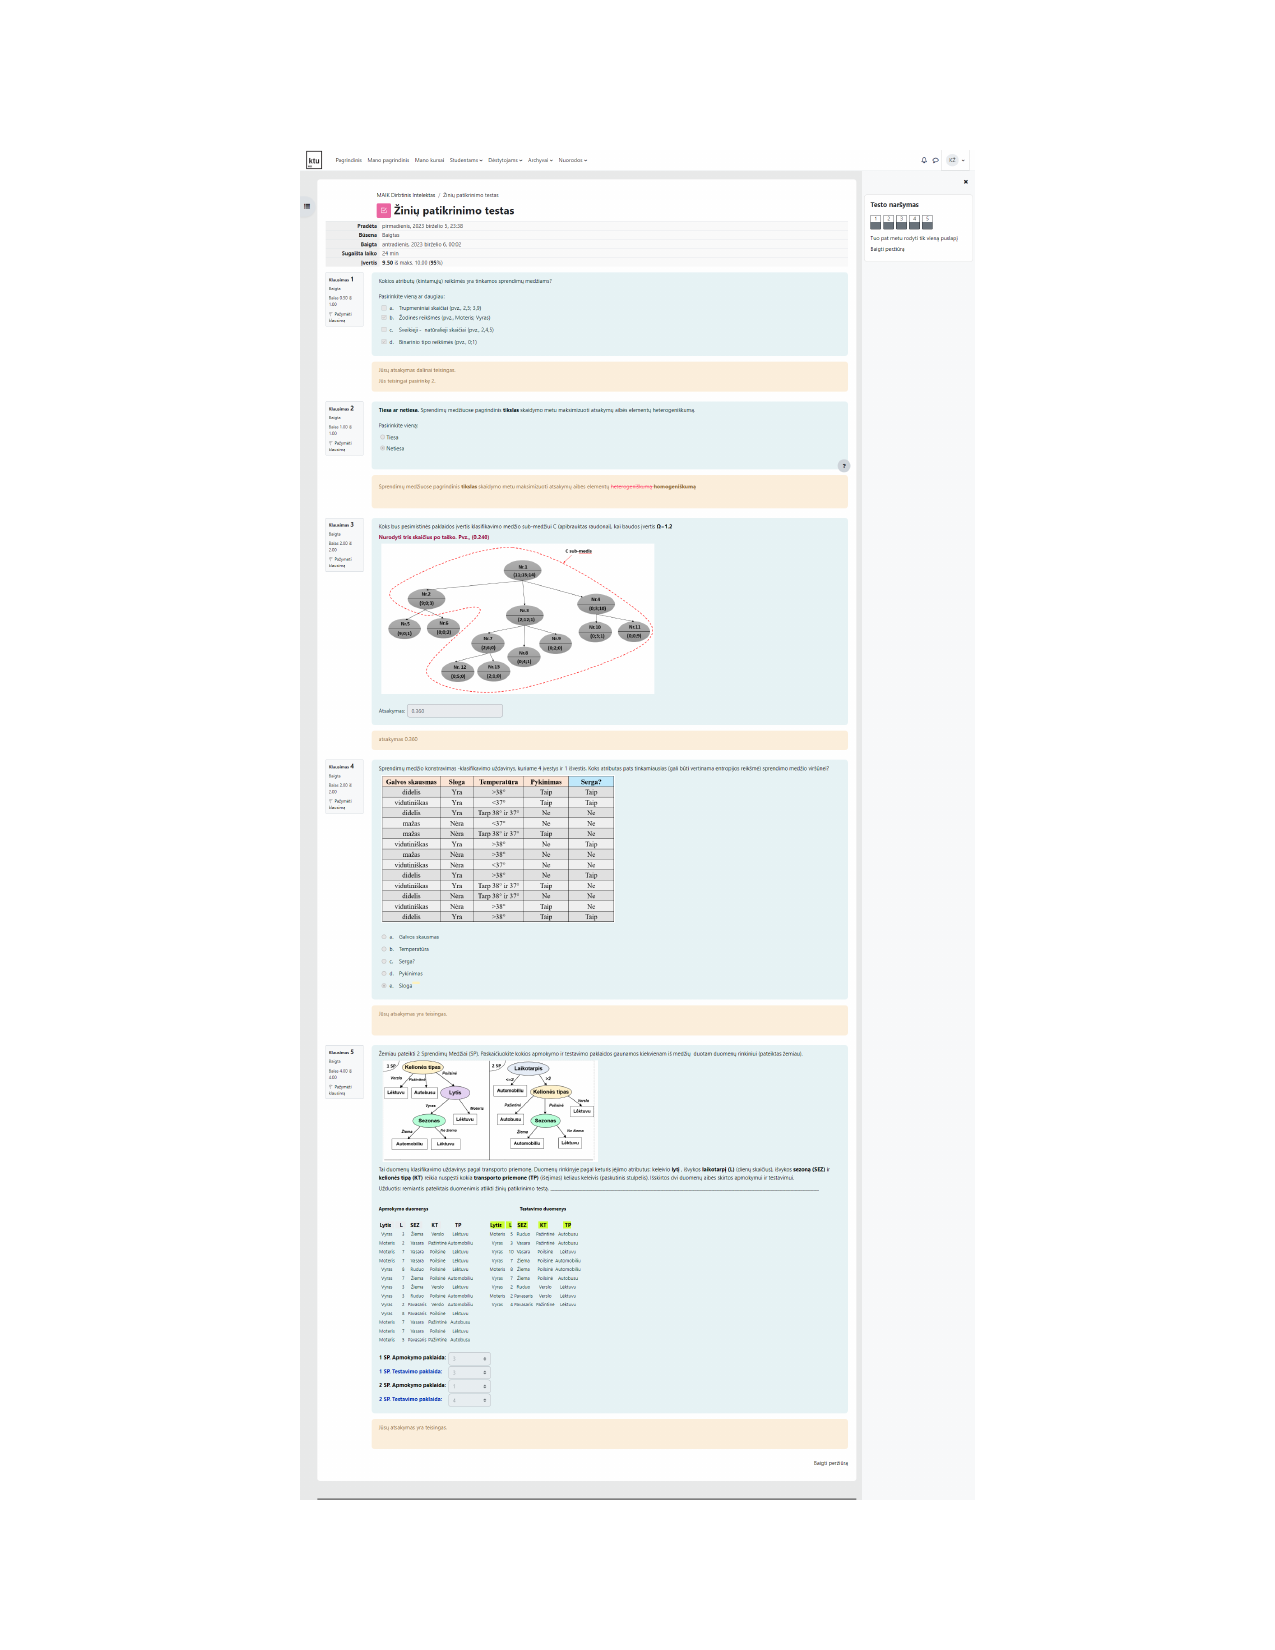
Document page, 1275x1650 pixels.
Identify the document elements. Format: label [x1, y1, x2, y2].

picture [300, 150, 975, 1500]
